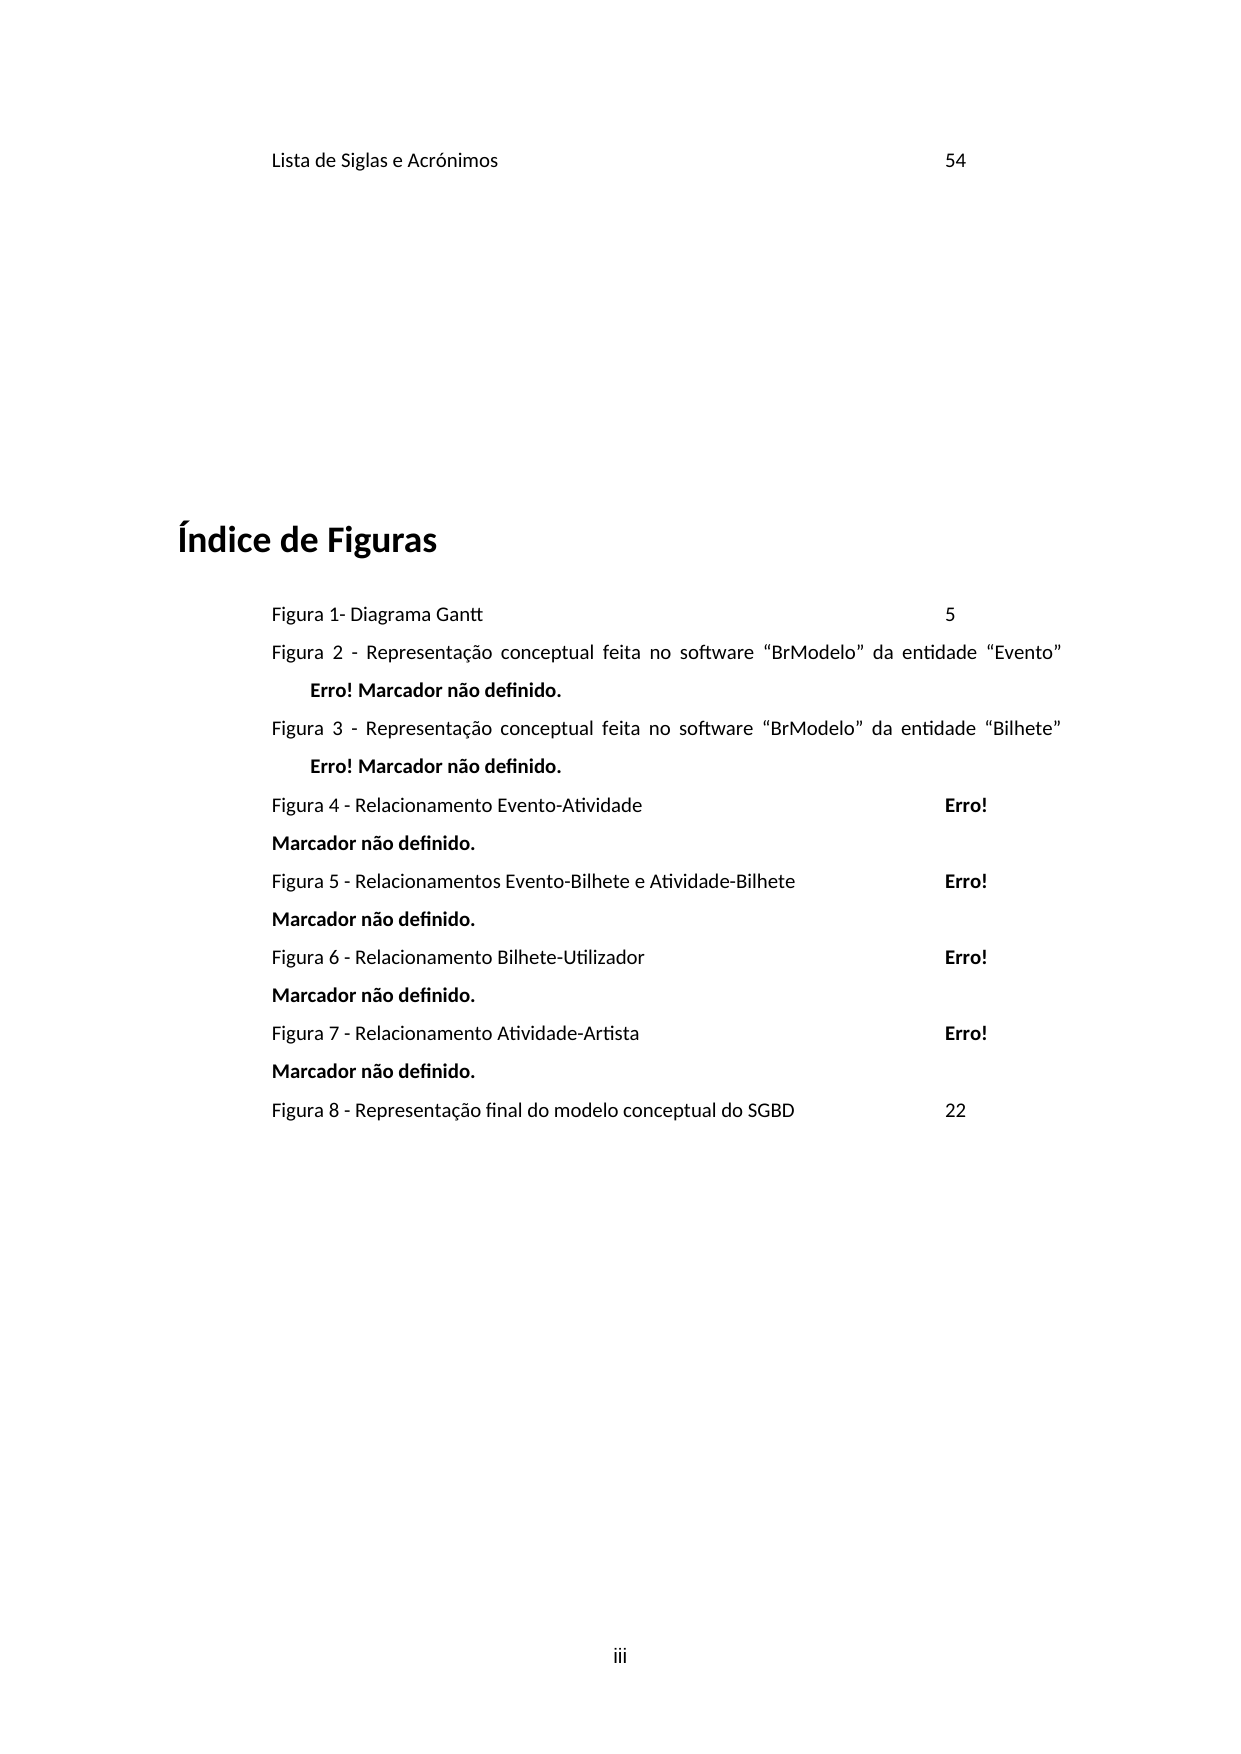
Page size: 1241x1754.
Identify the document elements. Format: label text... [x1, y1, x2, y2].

subtitle Índice de Figuras [177, 516, 1063, 562]
text Figura 5 - Relacionamentos Evento-Bilhete e Atividade-Bilhete Erro! Marcador não definido. [272, 868, 1063, 932]
text Figura 2 - Representação conceptual feita no software “BrModelo” da entidade “Evento” Erro! Marcador não definido. [272, 639, 1063, 703]
text Figura 1- Diagrama Gantt 5 [272, 601, 1063, 627]
text Figura 7 - Relacionamento Atividade-Artista Erro! Marcador não definido. [272, 1021, 1063, 1084]
text Figura 3 - Representação conceptual feita no software “BrModelo” da entidade “Bilhete” Erro! Marcador não definido. [272, 716, 1063, 779]
text Figura 8 - Representação final do modelo conceptual do SGBD 22 [272, 1097, 1063, 1122]
text Figura 4 - Relacionamento Evento-Atividade Erro! Marcador não definido. [272, 792, 1063, 855]
text Figura 6 - Relacionamento Bilhete-Utilizador Erro! Marcador não definido. [272, 944, 1063, 1008]
